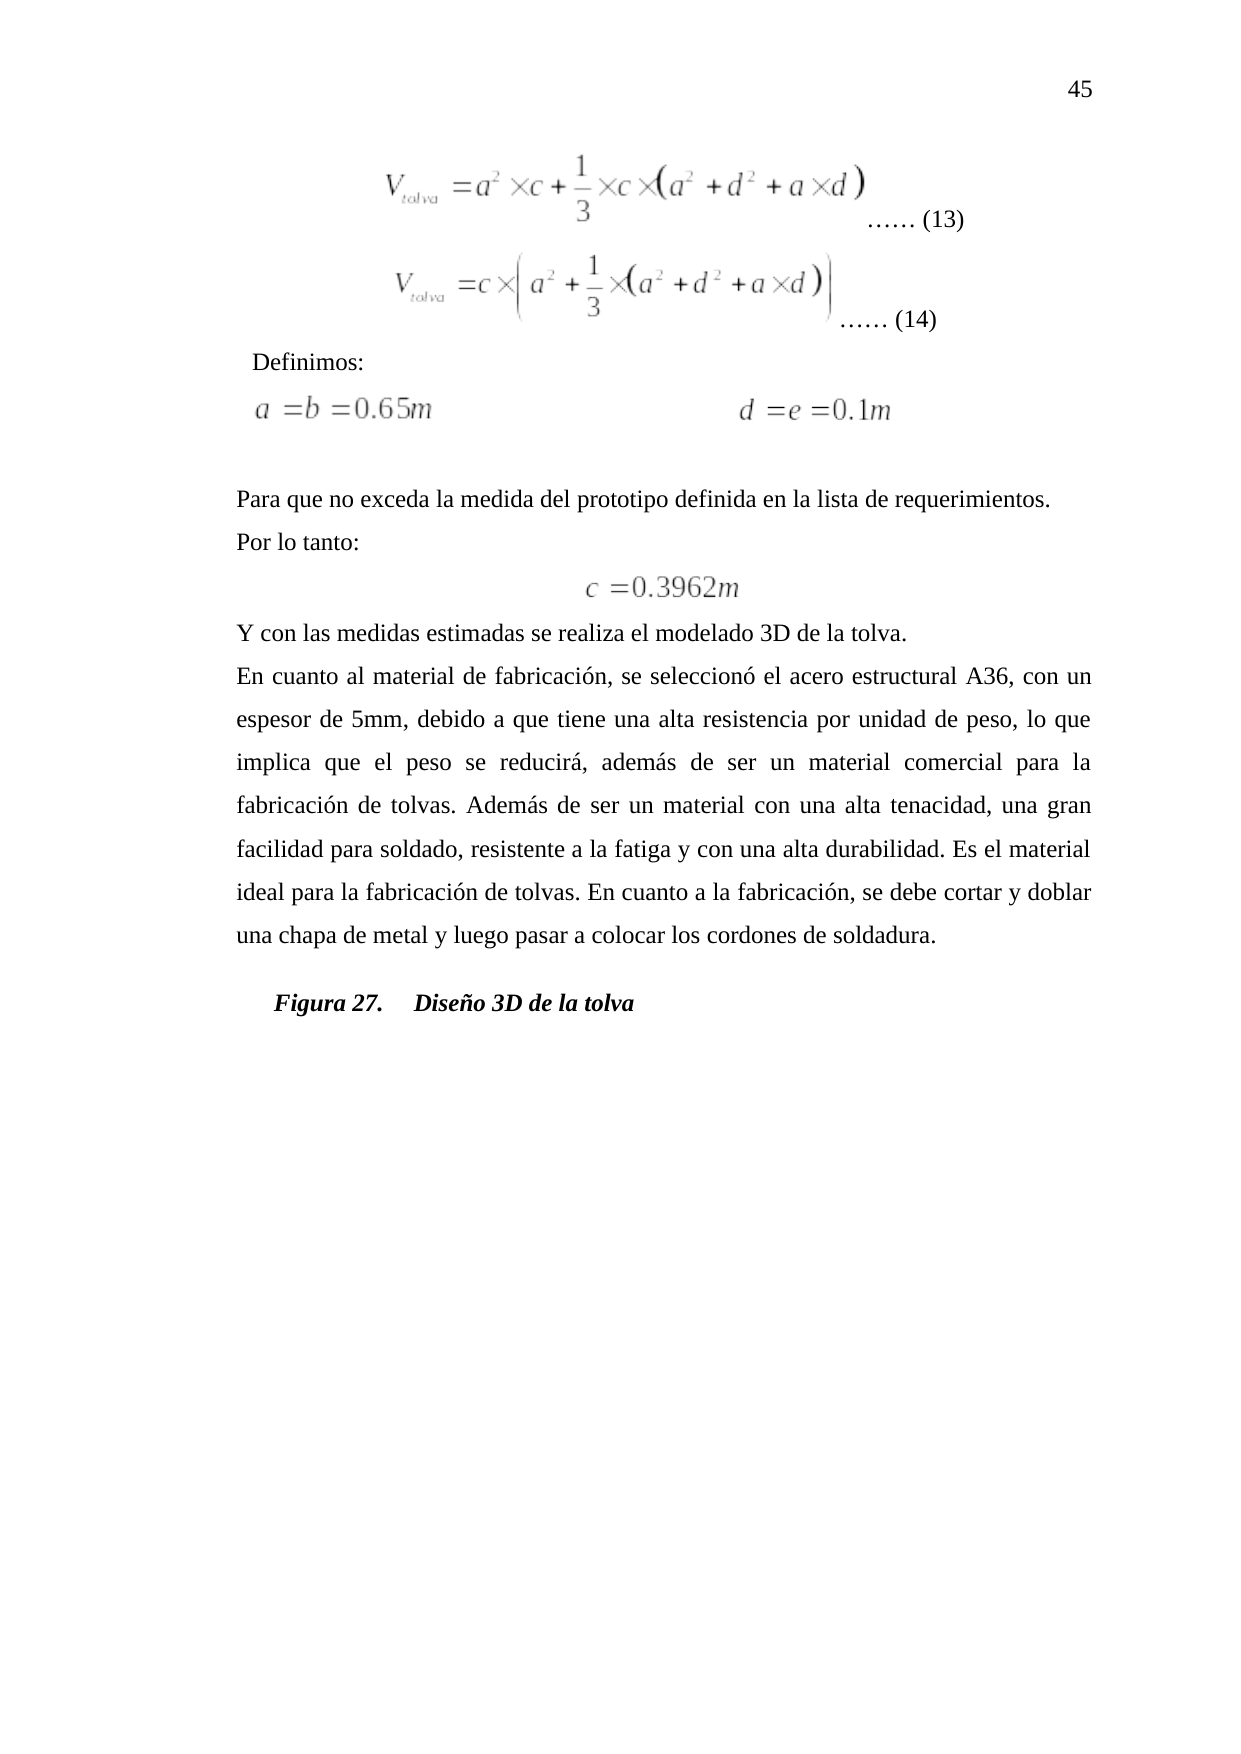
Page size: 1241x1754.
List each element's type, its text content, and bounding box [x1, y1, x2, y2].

text …… (13) [236, 148, 1092, 233]
text Definimos: [252, 347, 1092, 376]
text Para que no exceda la medida del prototipo definida en la lista de requerimientos. [236, 484, 1092, 513]
text Y con las medidas estimadas se realiza el modelado 3D de la tolva. [236, 618, 1092, 647]
text …… (14) [236, 247, 1092, 333]
text Por lo tanto: [236, 527, 1092, 556]
text Diseño 3D de la tolva [274, 988, 1092, 1017]
text En cuanto al material de fabricación, se seleccionó el acero estructural A36, con un espesor de 5mm, debido a que tiene una alta resistencia por unidad de peso, lo que implica que el peso se reducirá, además de ser un material comercial para la fabricación de tolvas. Además de ser un material con una alta tenacidad, una gran facilidad para soldado, resistente a la fatiga y con una alta durabilidad. Es el material ideal para la fabricación de tolvas. En cuanto a la fabricación, se debe cortar y doblar una chapa de metal y luego pasar a colocar los cordones de soldadura. [236, 661, 1092, 949]
